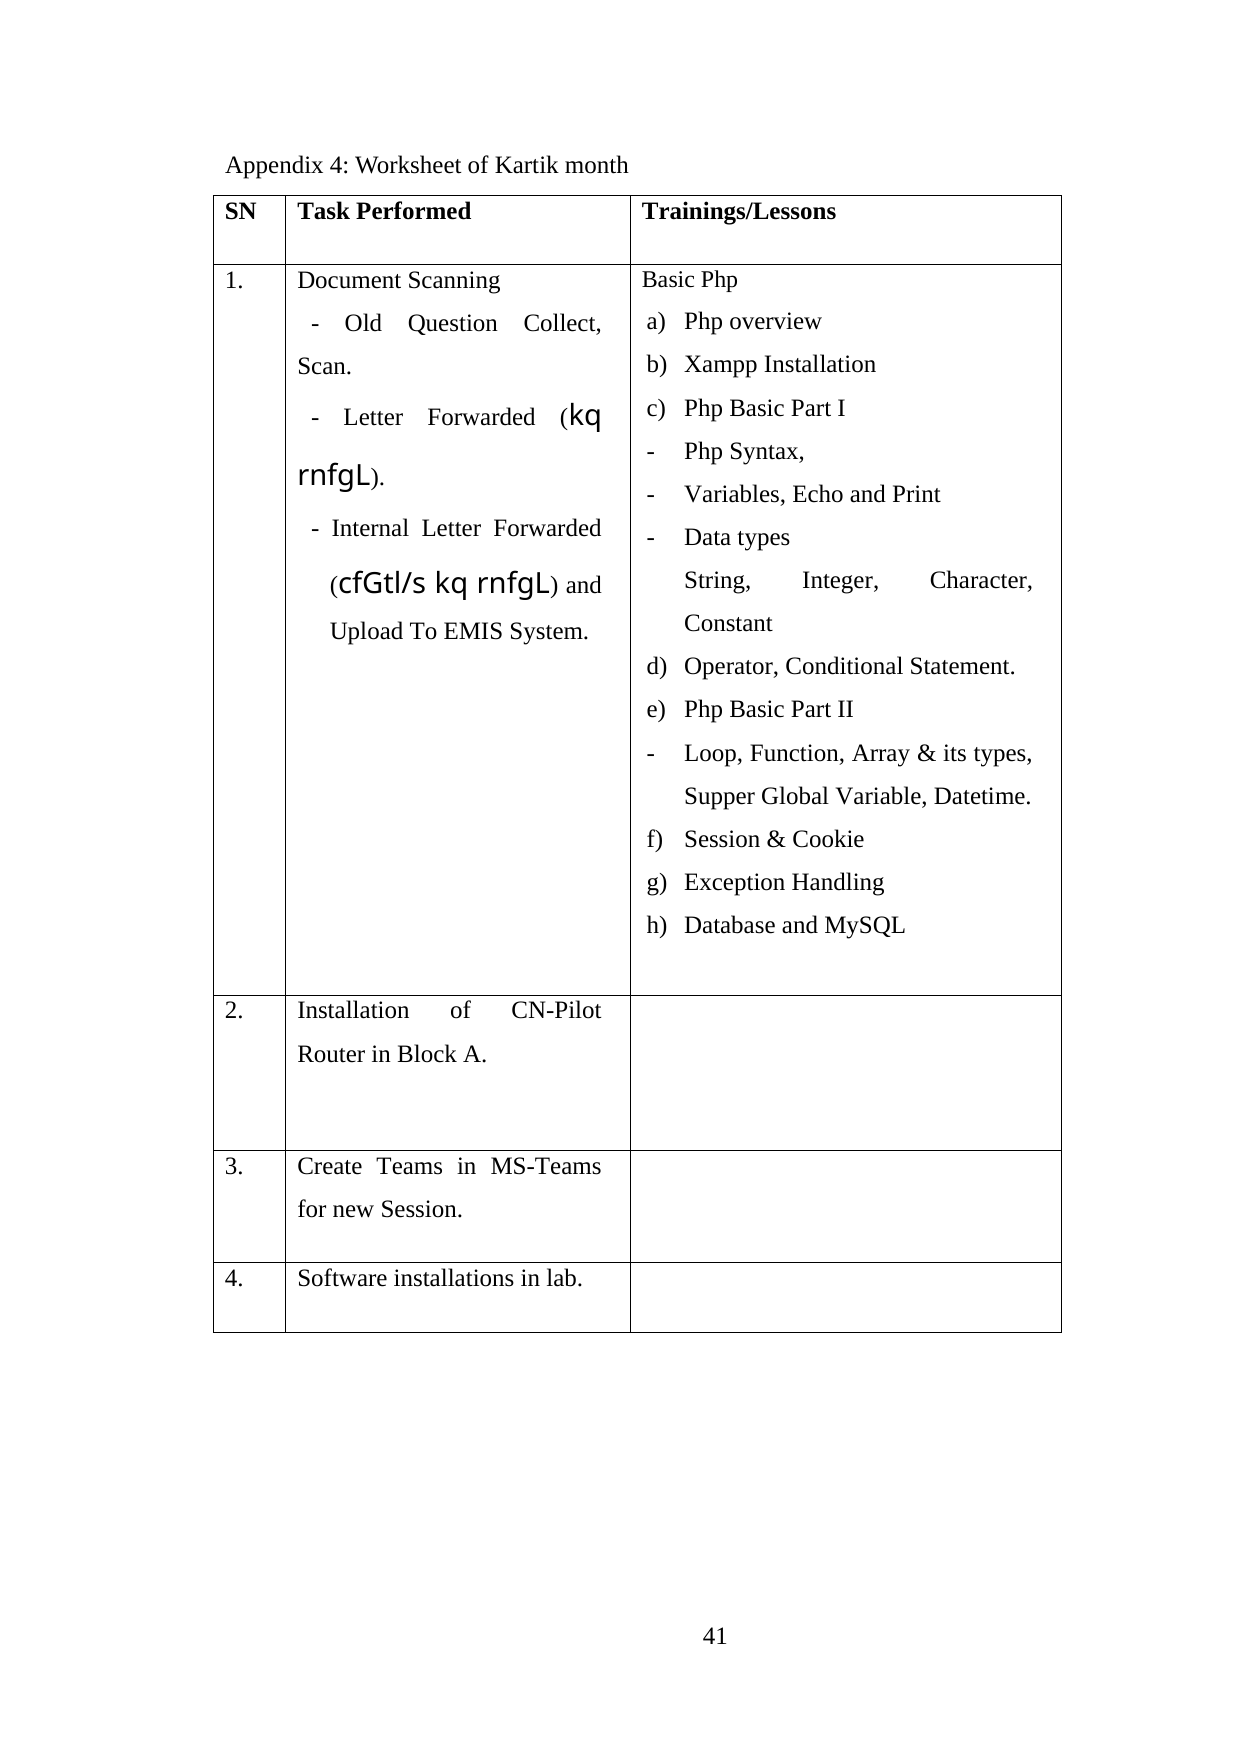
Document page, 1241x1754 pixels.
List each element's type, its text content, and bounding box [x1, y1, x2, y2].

table_cell Create Teams in MS-Teams for new Session. [286, 1151, 630, 1262]
table_cell [631, 1263, 1061, 1332]
table_cell 3. [214, 1151, 285, 1262]
table_cell Basic Php Php overview Xampp Installation Php Basic Part I Php Syntax, Variables, Echo and Print Data types String, Integer, Character, Constant Operator, Conditional Statement. Php Basic Part II Loop, Function, Array & its types, Supper Global Variable, Datetime. Session & Cookie Exception Handling Database and MySQL [631, 265, 1061, 994]
table_cell 4. [214, 1263, 285, 1332]
table_cell 1. [214, 265, 285, 994]
table_cell Software installations in lab. [286, 1263, 630, 1332]
table_cell Document Scanning - Old Question Collect, Scan. - Letter Forwarded (kq rnfgL). - Internal Letter Forwarded (cfGtl/s kq rnfgL) and Upload To EMIS System. [286, 265, 630, 994]
table_cell [631, 1151, 1061, 1262]
table_cell [631, 996, 1061, 1150]
table_cell Installation of CN-Pilot Router in Block A. [286, 996, 630, 1150]
table_header Task Performed [286, 196, 630, 264]
table_cell 2. [214, 996, 285, 1150]
text Appendix 4: Worksheet of Kartik month [225, 150, 1090, 179]
table_header SN [214, 196, 285, 264]
table_header Trainings/Lessons [631, 196, 1061, 264]
